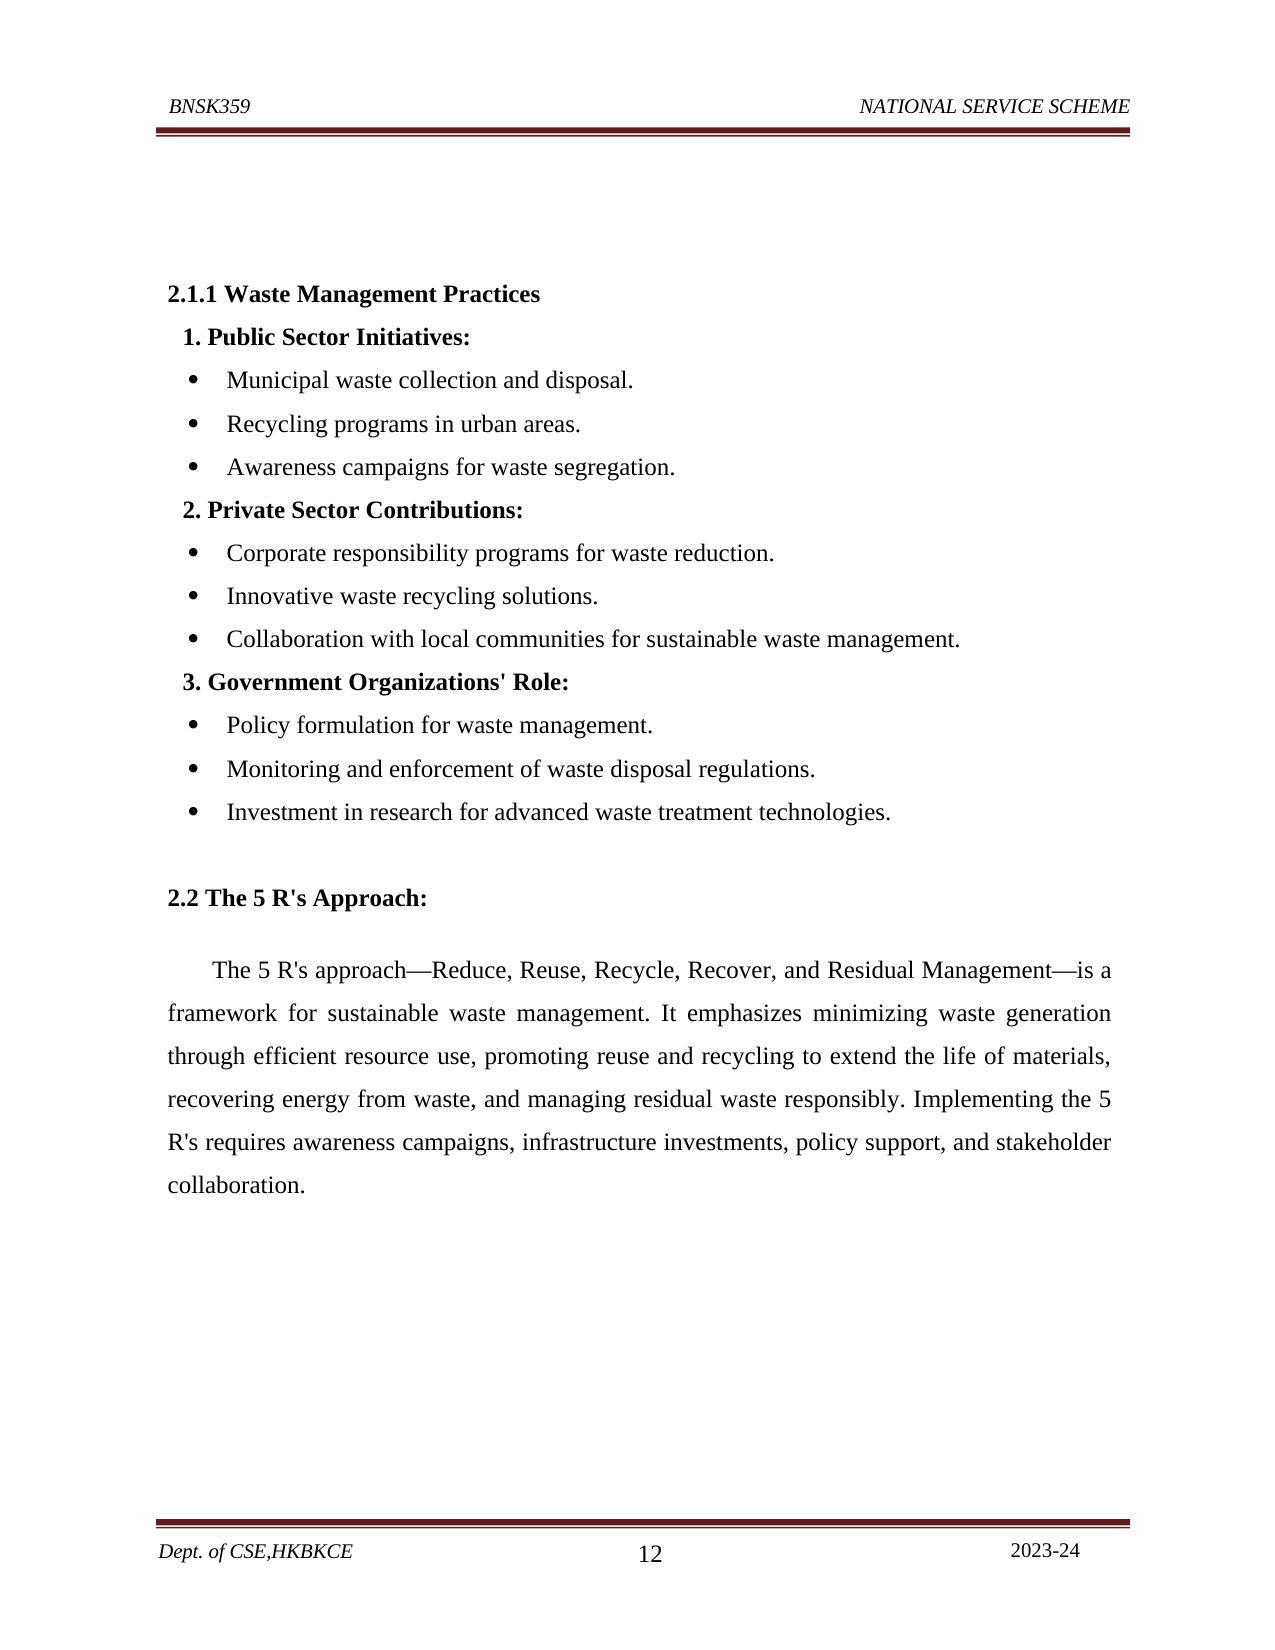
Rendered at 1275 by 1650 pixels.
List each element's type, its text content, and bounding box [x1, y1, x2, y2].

list Municipal waste collection and disposal. [189, 366, 1112, 394]
list Innovative waste recycling solutions. [189, 581, 1112, 610]
text 3. Government Organizations' Role: [167, 667, 1112, 696]
list Corporate responsibility programs for waste reduction. [189, 538, 1112, 567]
text 2.2 The 5 R's Approach: [167, 883, 1112, 912]
list Investment in research for advanced waste treatment technologies. [189, 797, 1112, 826]
text The 5 R's approach—Reduce, Reuse, Recycle, Recover, and Residual Management—is a framework for sustainable waste management. It emphasizes minimizing waste generation through efficient resource use, promoting reuse and recycling to extend the life of materials, recovering energy from waste, and managing residual waste responsibly. Implementing the 5 R's requires awareness campaigns, infrastructure investments, policy support, and stakeholder collaboration. [167, 955, 1112, 1199]
list Recycling programs in urban areas. [189, 409, 1112, 437]
list Policy formulation for waste management. [189, 711, 1112, 739]
text 2.1.1 Waste Management Practices [167, 279, 1112, 308]
list Awareness campaigns for waste segregation. [189, 452, 1112, 481]
text 1. Public Sector Initiatives: [167, 322, 1112, 351]
text 2. Private Sector Contributions: [167, 495, 1112, 524]
list Collaboration with local communities for sustainable waste management. [189, 624, 1112, 653]
list Monitoring and enforcement of waste disposal regulations. [189, 754, 1112, 782]
